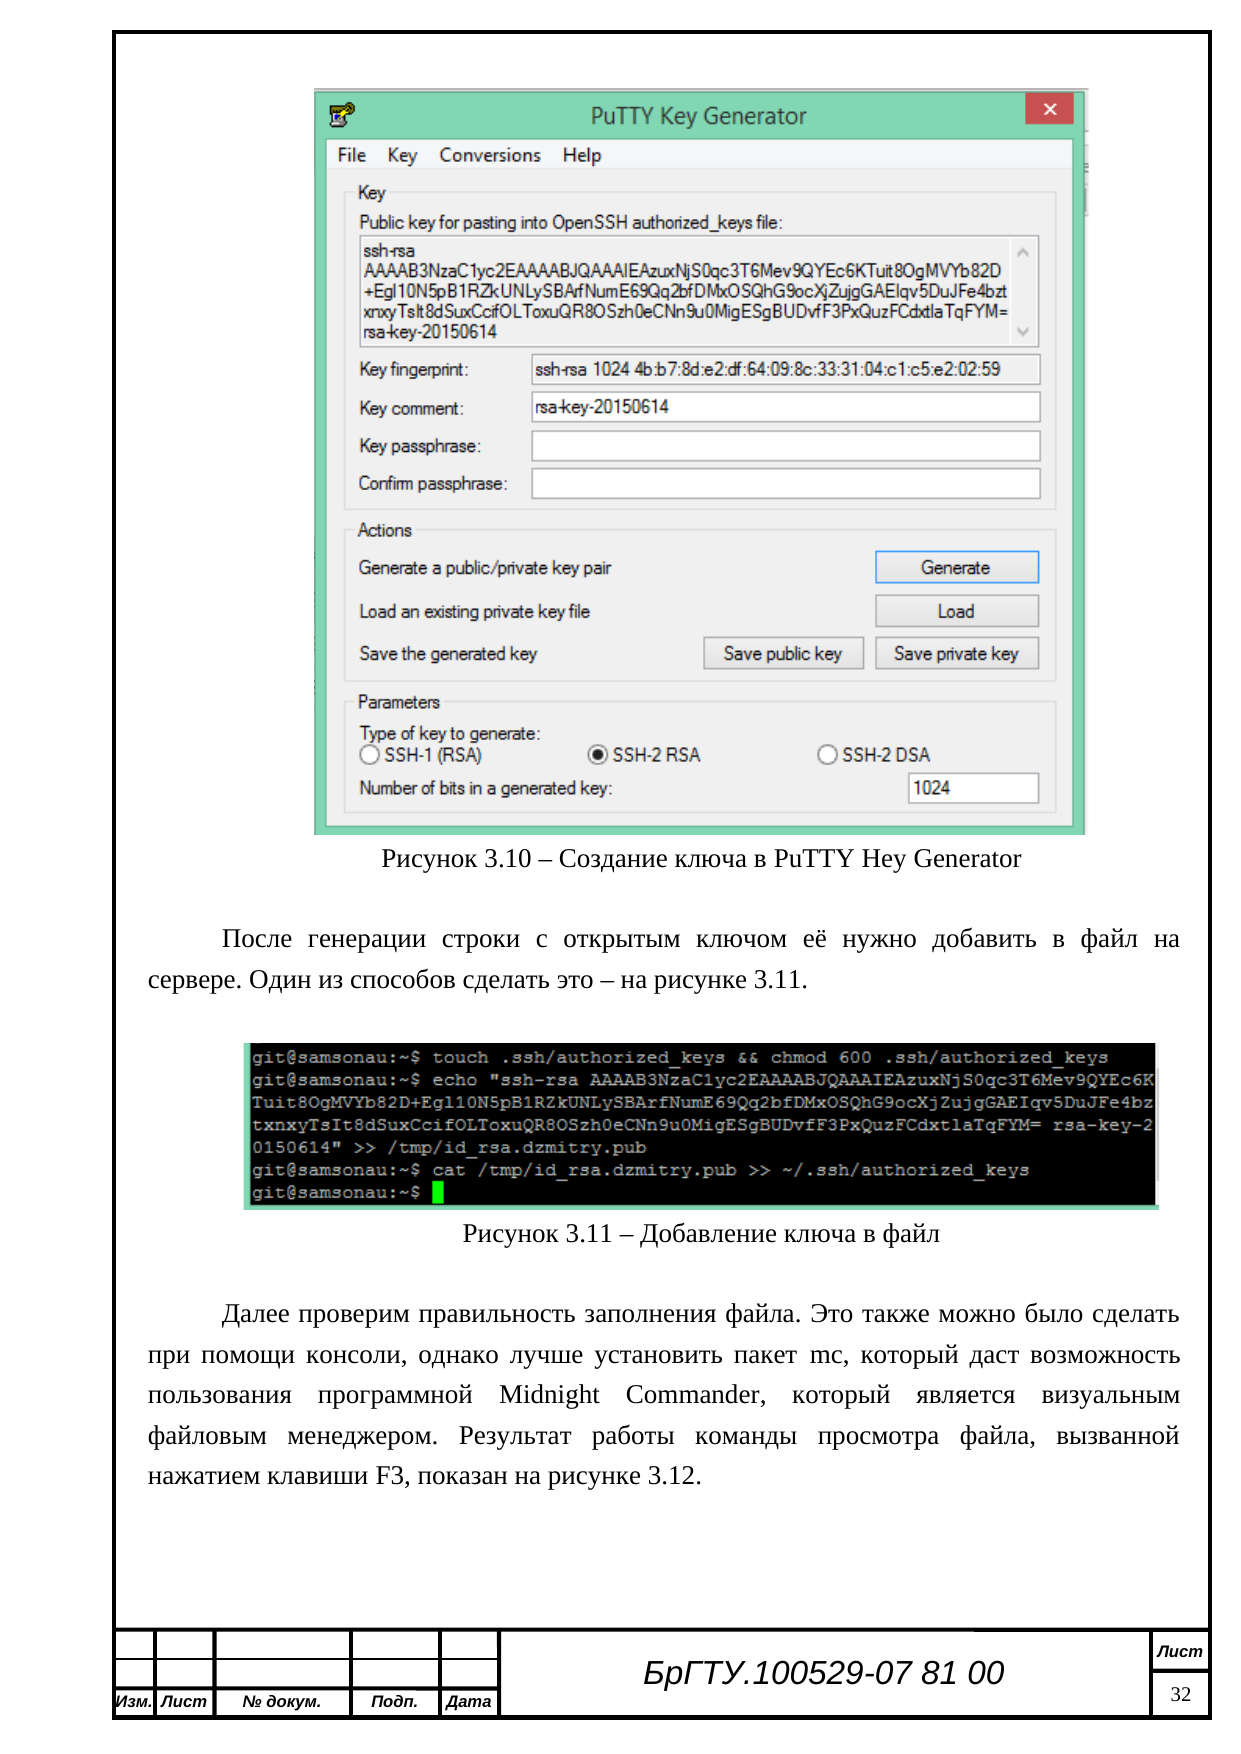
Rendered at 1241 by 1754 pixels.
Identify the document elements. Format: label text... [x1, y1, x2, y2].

text Рисунок 3.11 – Добавление ключа в файл [148, 1217, 1181, 1248]
picture [243, 1043, 1160, 1210]
text Далее проверим правильность заполнения файла. Это также можно было сделать при помощи консоли, однако лучше установить пакет mc, который даст возможность пользования программной Midnight Commander, который является визуальным файловым менеджером. Результат работы команды просмотра файла, вызванной нажатием клавиши F3, показан на рисунке 3.12. [148, 1297, 1181, 1490]
text Рисунок 3.10 – Создание ключа в PuTTY Hey Generator [148, 842, 1181, 873]
picture [314, 88, 1089, 835]
text После генерации строки с открытым ключом её нужно добавить в файл на сервере. Один из способов сделать это – на рисунке 3.11. [148, 922, 1181, 994]
